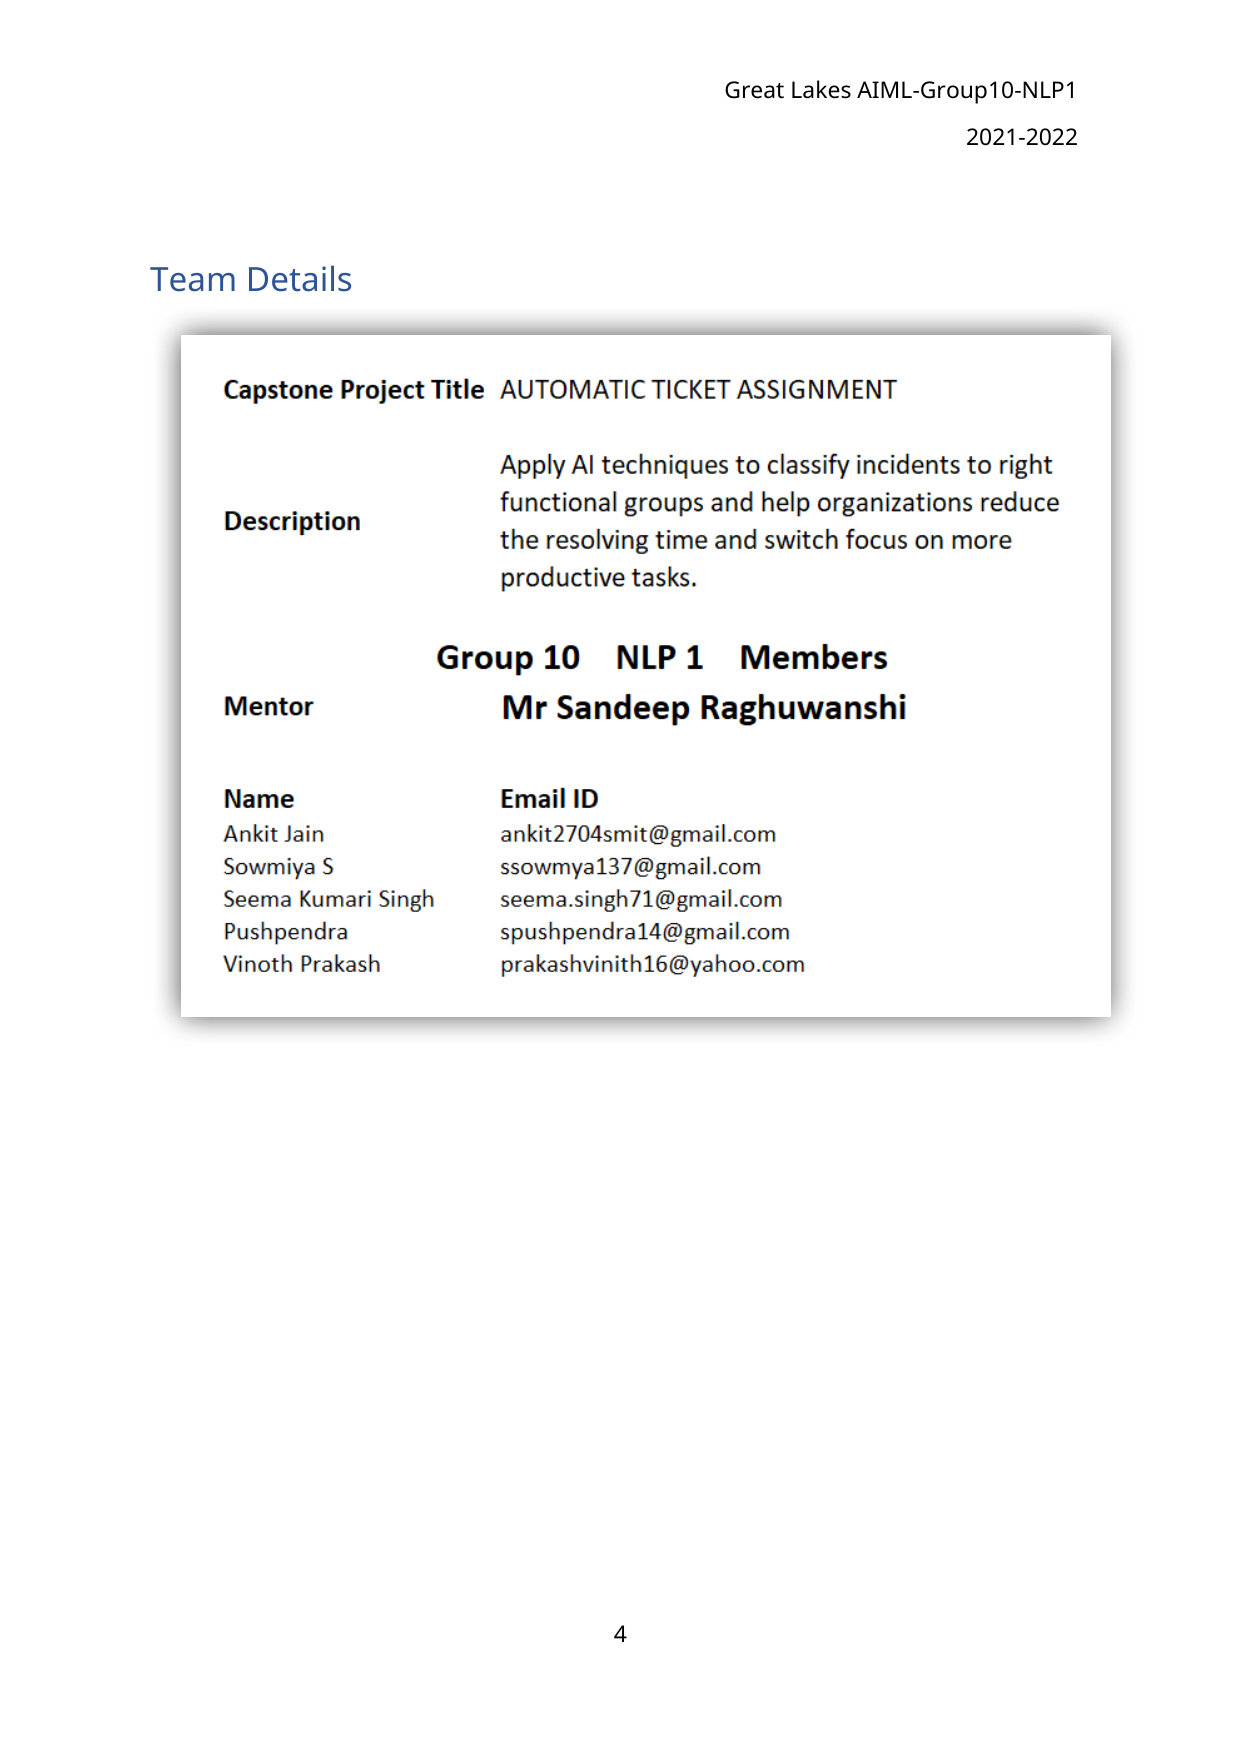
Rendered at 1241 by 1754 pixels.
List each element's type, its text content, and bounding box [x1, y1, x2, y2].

text Team Details [150, 256, 1090, 1048]
